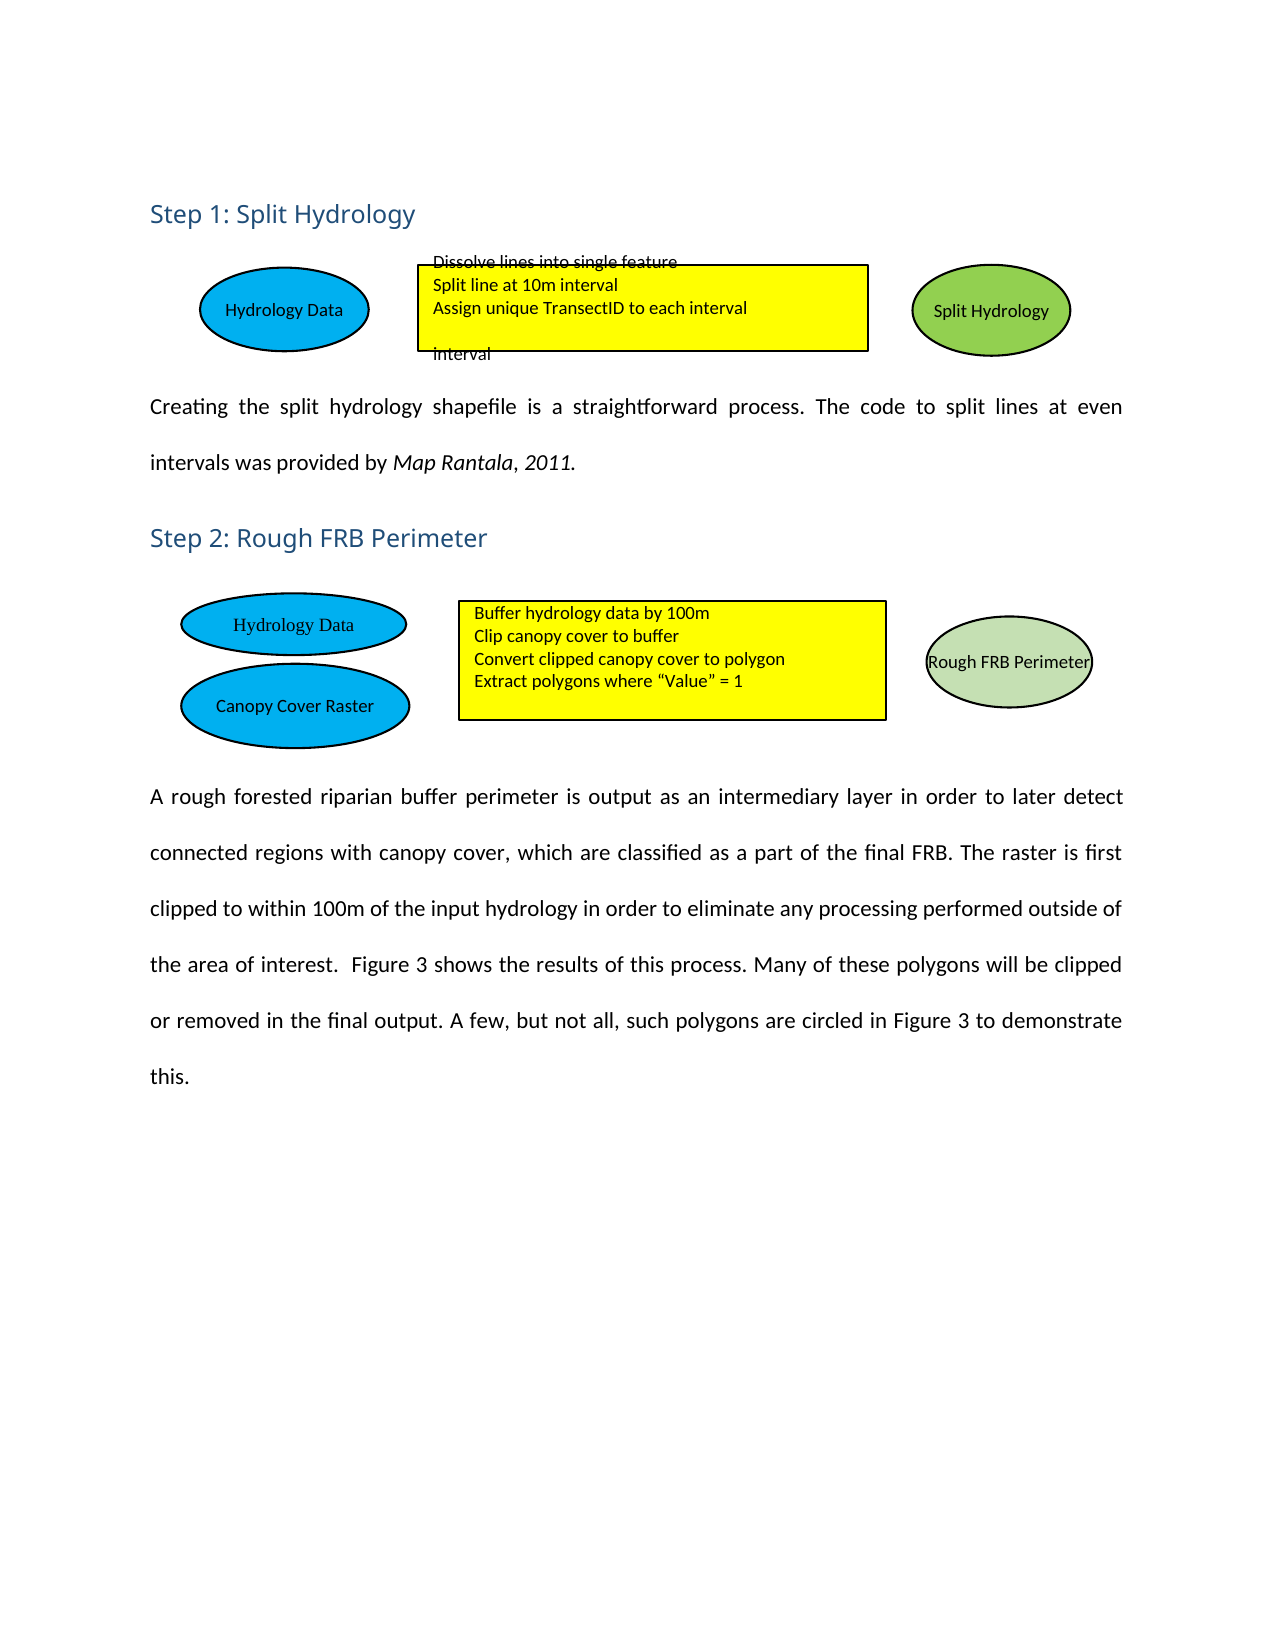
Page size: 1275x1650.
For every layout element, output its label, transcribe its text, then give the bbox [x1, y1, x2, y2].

subtitle Step 1: Split Hydrology [150, 197, 1125, 231]
text A rough forested riparian buffer perimeter is output as an intermediary layer in order to later detect connected regions with canopy cover, which are classified as a part of the final FRB. The raster is first clipped to within 100m of the input hydrology in order to eliminate any processing performed outside of the area of interest. Figure 3 shows the results of this process. Many of these polygons will be clipped or removed in the final output. A few, but not all, such polygons are circled in Figure 3 to demonstrate this. [150, 782, 1125, 1091]
text Creating the split hydrology shapefile is a straightforward process. The code to split lines at even intervals was provided by Map Rantala, 2011. [150, 392, 1125, 476]
subtitle Step 2: Rough FRB Perimeter [150, 521, 1125, 748]
